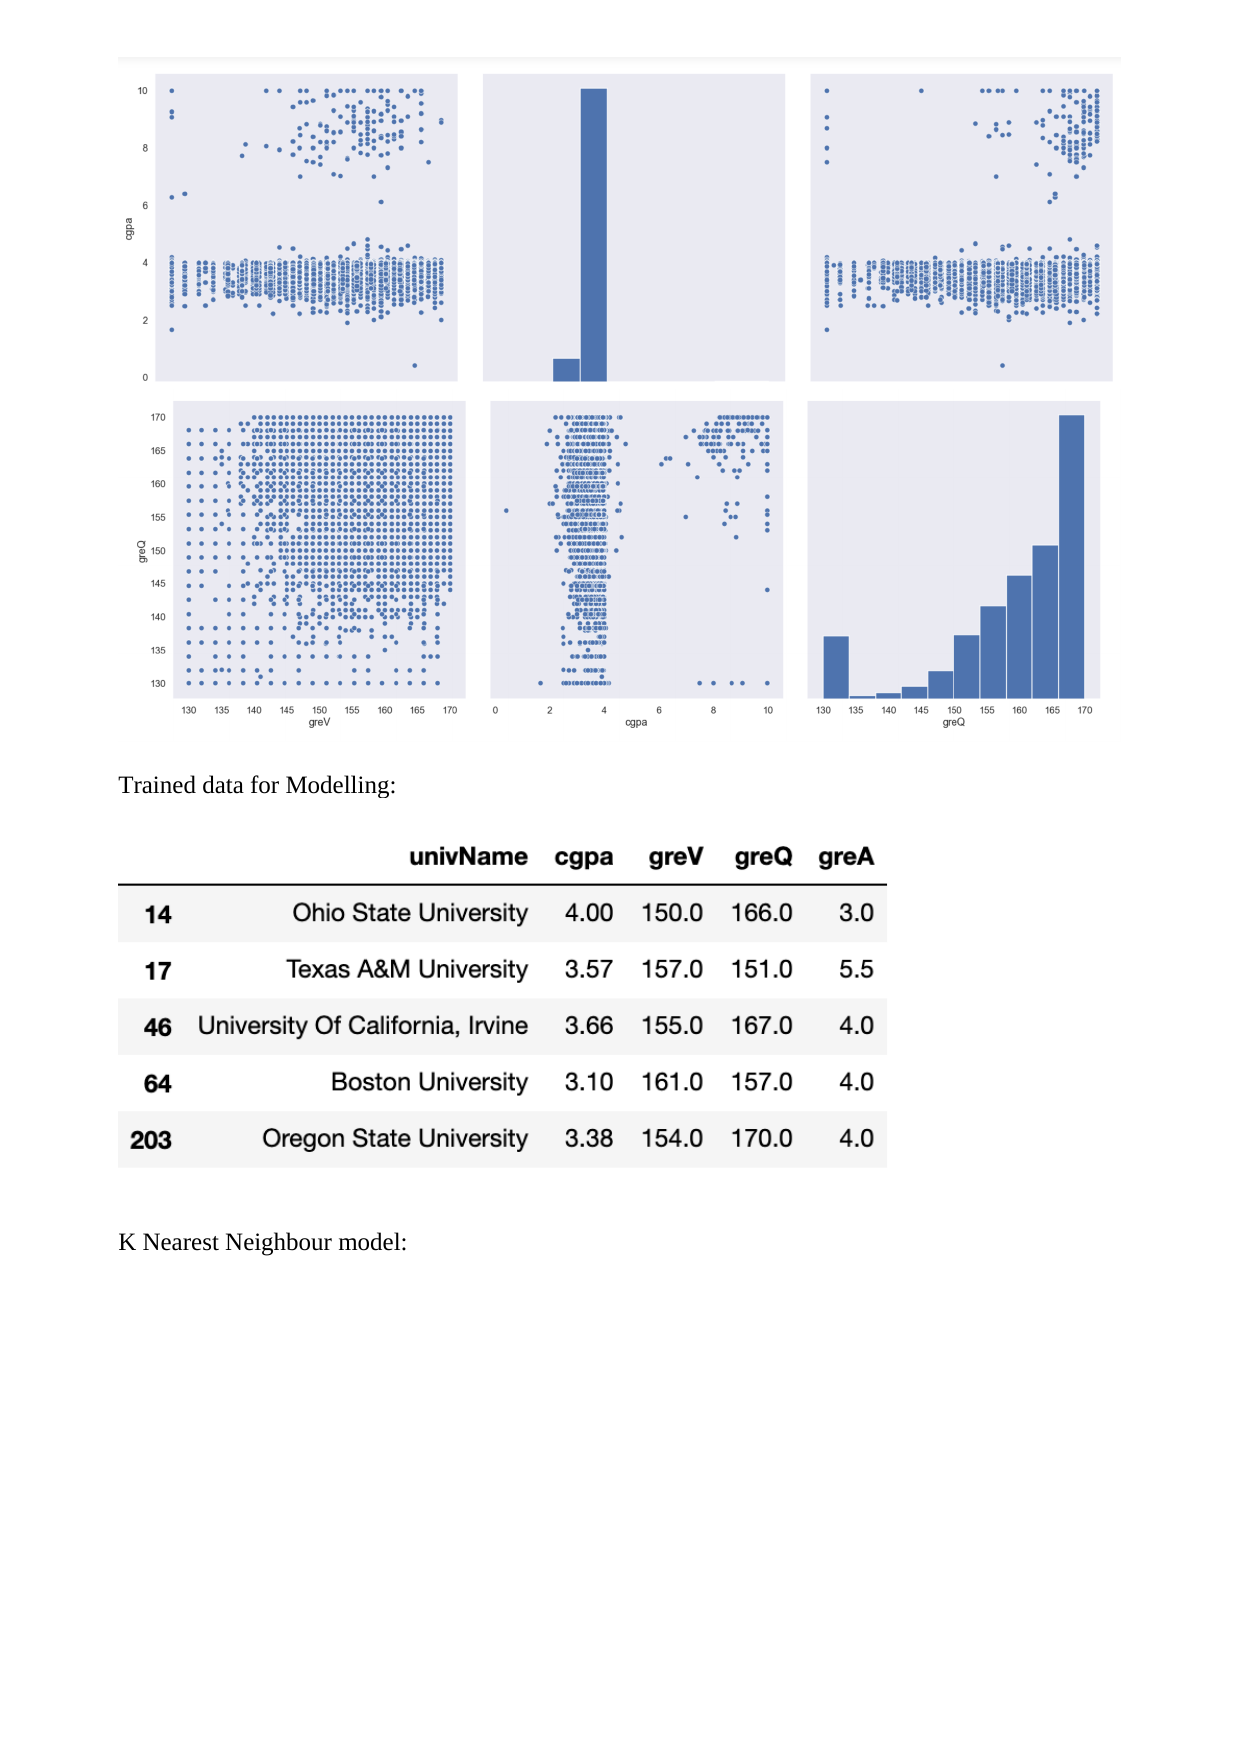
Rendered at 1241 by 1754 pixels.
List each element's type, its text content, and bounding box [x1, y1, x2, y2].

picture [118, 798, 985, 1199]
text Trained data for Modelling: [118, 770, 1122, 799]
picture [118, 57, 1121, 742]
text K Nearest Neighbour model: [118, 1227, 1122, 1256]
